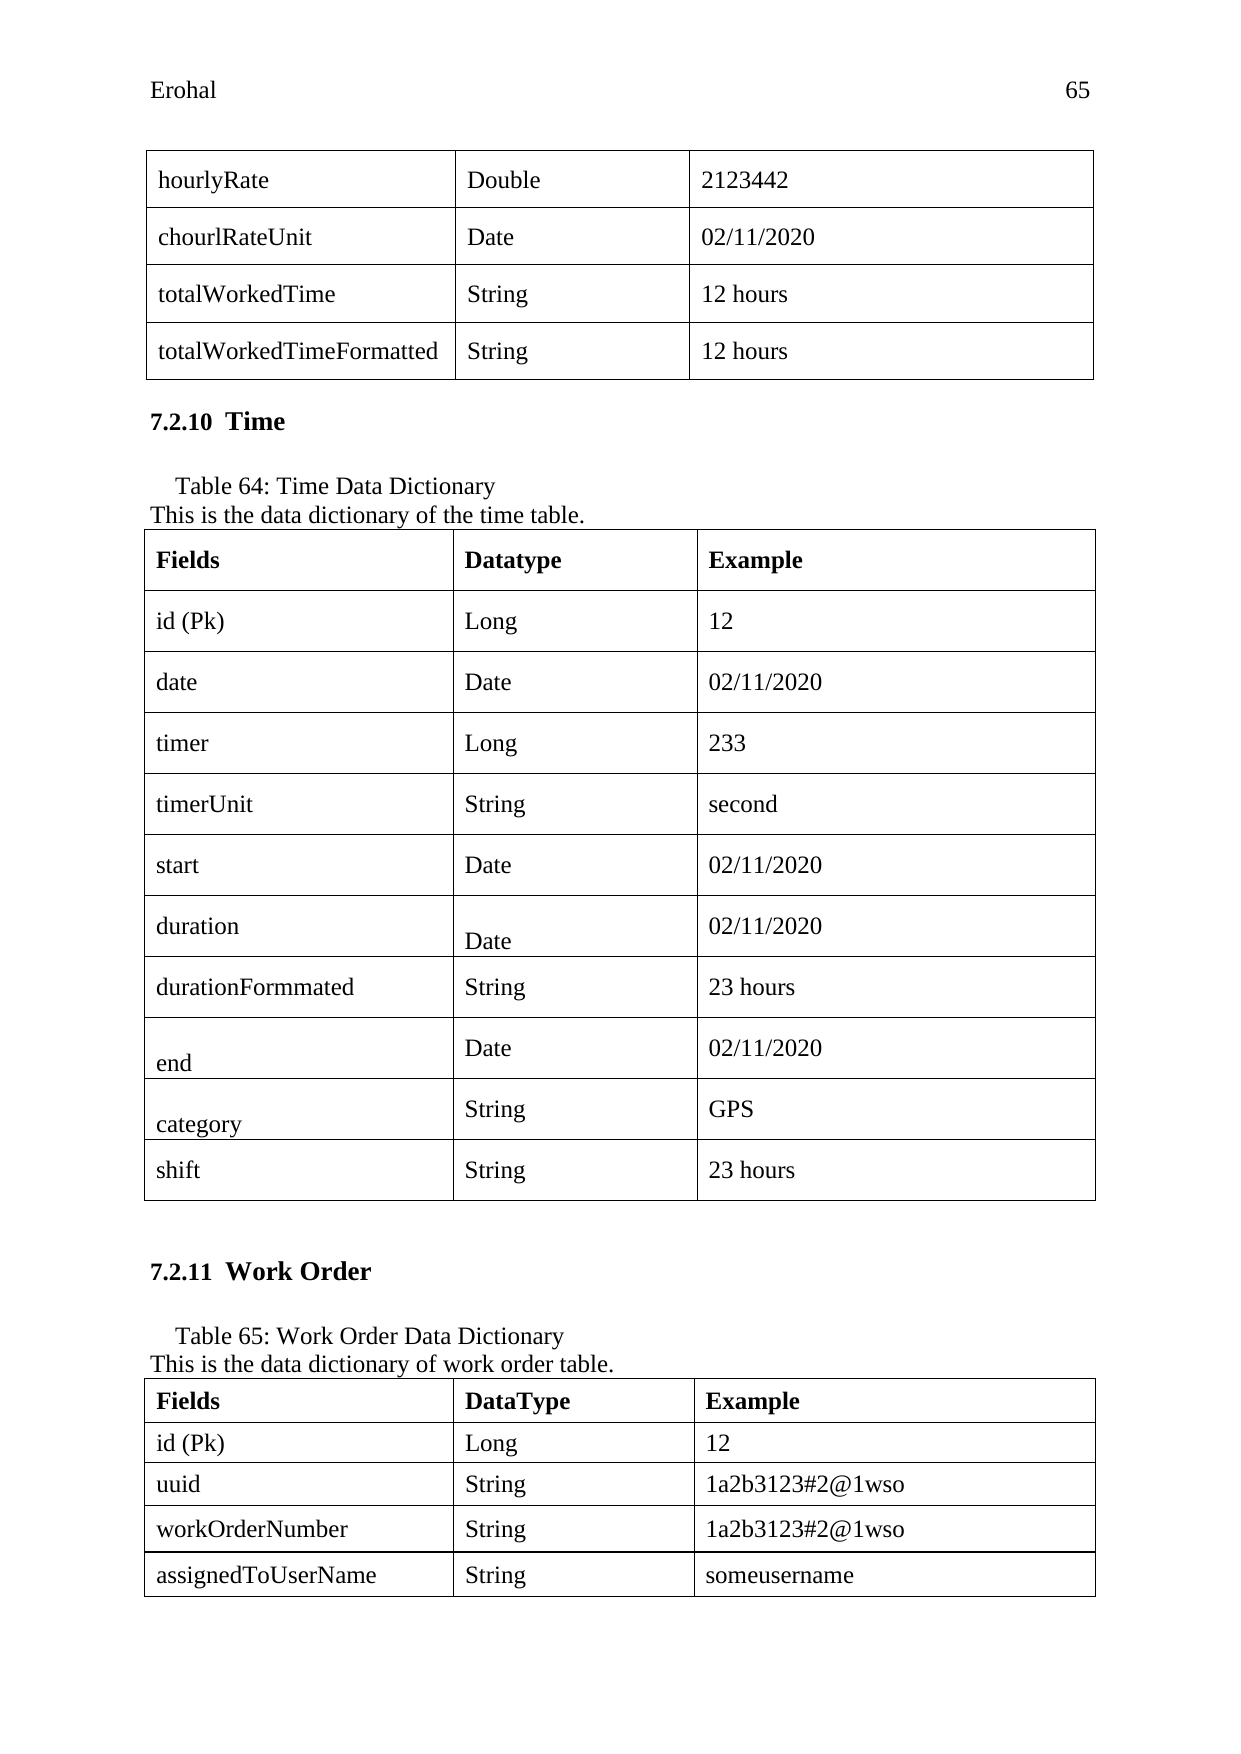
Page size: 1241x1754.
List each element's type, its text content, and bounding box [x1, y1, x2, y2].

table_cell Double [456, 151, 689, 207]
table_cell hourlyRate [147, 151, 455, 207]
table_cell String [454, 1553, 694, 1596]
subtitle Time [150, 405, 1090, 436]
table_cell chourlRateUnit [147, 208, 455, 264]
table_cell String [454, 957, 697, 1017]
table_cell 2123442 [690, 151, 1093, 207]
table_cell String [454, 1506, 694, 1551]
table_cell String [454, 1463, 694, 1504]
table_cell timerUnit [145, 774, 453, 834]
table_cell GPS [698, 1079, 1095, 1139]
table_cell Long [454, 1423, 694, 1462]
table_cell 23 hours [698, 1140, 1095, 1200]
table_cell start [145, 835, 453, 895]
table_cell 12 [698, 591, 1095, 651]
text This is the data dictionary of work order table. [150, 1349, 1090, 1378]
table_cell 02/11/2020 [698, 896, 1095, 956]
table_cell category [145, 1079, 453, 1139]
table_cell date [145, 652, 453, 712]
table_cell workOrderNumber [145, 1506, 453, 1551]
table_header DataType [454, 1379, 694, 1422]
table_cell 02/11/2020 [698, 835, 1095, 895]
table_cell id (Pk) [145, 1423, 453, 1462]
table_cell Long [454, 591, 697, 651]
table_cell 233 [698, 713, 1095, 773]
table_cell 12 hours [690, 265, 1093, 322]
table_cell String [454, 1140, 697, 1200]
table_cell Date [456, 208, 689, 264]
table_cell Long [454, 713, 697, 773]
table_cell 02/11/2020 [698, 1018, 1095, 1078]
table_cell durationFormmated [145, 957, 453, 1017]
table_cell totalWorkedTimeFormatted [147, 323, 455, 379]
table_cell timer [145, 713, 453, 773]
table_cell 1a2b3123#2@1wso [695, 1463, 1095, 1504]
table_cell id (Pk) [145, 591, 453, 651]
table_cell second [698, 774, 1095, 834]
table_cell 1a2b3123#2@1wso [695, 1506, 1095, 1551]
table_header Datatype [454, 530, 697, 589]
table_cell Date [454, 835, 697, 895]
table_cell shift [145, 1140, 453, 1200]
table_cell 02/11/2020 [690, 208, 1093, 264]
table_cell Date [454, 652, 697, 712]
table_header Example [698, 530, 1095, 589]
subtitle Work Order [150, 1255, 1090, 1286]
table_cell assignedToUserName [145, 1553, 453, 1596]
text Table 65: Work Order Data Dictionary [175, 1321, 1090, 1349]
table_cell 23 hours [698, 957, 1095, 1017]
table_header Fields [145, 530, 453, 589]
text This is the data dictionary of the time table. [150, 500, 1090, 528]
table_cell uuid [145, 1463, 453, 1504]
table_cell String [454, 1079, 697, 1139]
table_cell 12 hours [690, 323, 1093, 379]
text Table 64: Time Data Dictionary [175, 471, 1090, 500]
table_cell Date [454, 1018, 697, 1078]
table_header Fields [145, 1379, 453, 1422]
table_cell 12 [695, 1423, 1095, 1462]
table_cell String [456, 323, 689, 379]
table_cell Date [454, 896, 697, 956]
table_cell 02/11/2020 [698, 652, 1095, 712]
table_cell String [456, 265, 689, 322]
table_cell duration [145, 896, 453, 956]
table_cell String [454, 774, 697, 834]
table_cell someusername [695, 1553, 1095, 1596]
table_header Example [695, 1379, 1095, 1422]
table_cell end [145, 1018, 453, 1078]
table_cell totalWorkedTime [147, 265, 455, 322]
